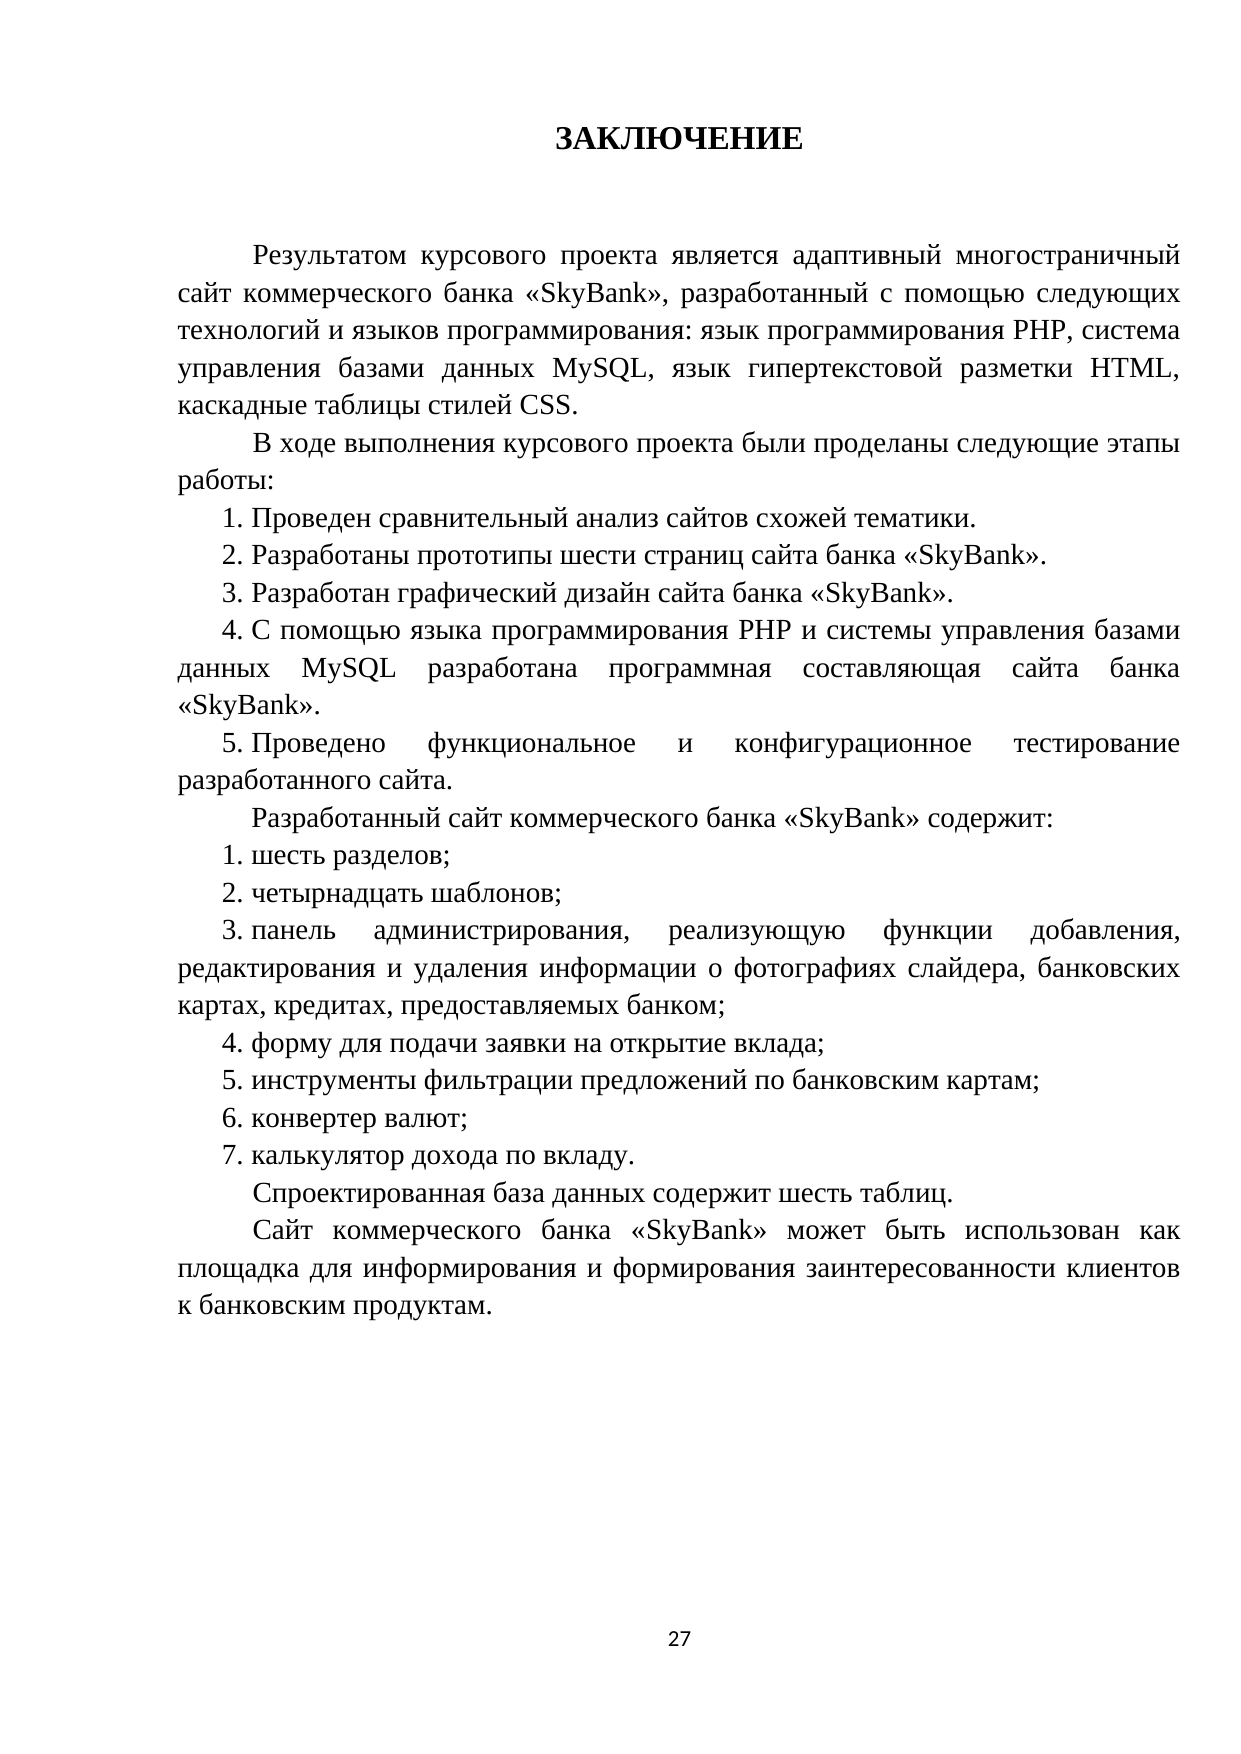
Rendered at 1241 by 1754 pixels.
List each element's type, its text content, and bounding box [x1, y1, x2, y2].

list четырнадцать шаблонов; [177, 872, 1181, 909]
text ЗАКЛЮЧЕНИЕ [177, 118, 1181, 156]
text В ходе выполнения курсового проекта были проделаны следующие этапы работы: [177, 422, 1181, 497]
list шесть разделов; [177, 834, 1181, 872]
list Проведено функциональное и конфигурационное тестирование разработанного сайта. [177, 722, 1181, 797]
list Проведен сравнительный анализ сайтов схожей тематики. [177, 497, 1181, 534]
list калькулятор дохода по вкладу. [177, 1134, 1181, 1172]
text Спроектированная база данных содержит шесть таблиц. [177, 1172, 1181, 1209]
text Результатом курсового проекта является адаптивный многостраничный сайт коммерческого банка «SkyBank», разработанный с помощью следующих технологий и языков программирования: язык программирования PHP, система управления базами данных MySQL, язык гипертекстовой разметки HTML, каскадные таблицы стилей CSS. [177, 234, 1181, 422]
text Сайт коммерческого банка «SkyBank» может быть использован как площадка для информирования и формирования заинтересованности клиентов к банковским продуктам. [177, 1209, 1181, 1322]
list Разработан графический дизайн сайта банка «SkyBank». [177, 572, 1181, 609]
list Разработаны прототипы шести страниц сайта банка «SkyBank». [177, 534, 1181, 572]
list С помощью языка программирования PHP и системы управления базами данных MySQL разработана программная составляющая сайта банка «SkyBank». [177, 609, 1181, 722]
list панель администрирования, реализующую функции добавления, редактирования и удаления информации о фотографиях слайдера, банковских картах, кредитах, предоставляемых банком; [177, 909, 1181, 1022]
list форму для подачи заявки на открытие вклада; [177, 1022, 1181, 1059]
text Разработанный сайт коммерческого банка «SkyBank» содержит: [177, 797, 1181, 834]
list конвертер валют; [177, 1097, 1181, 1134]
list инструменты фильтрации предложений по банковским картам; [177, 1059, 1181, 1097]
